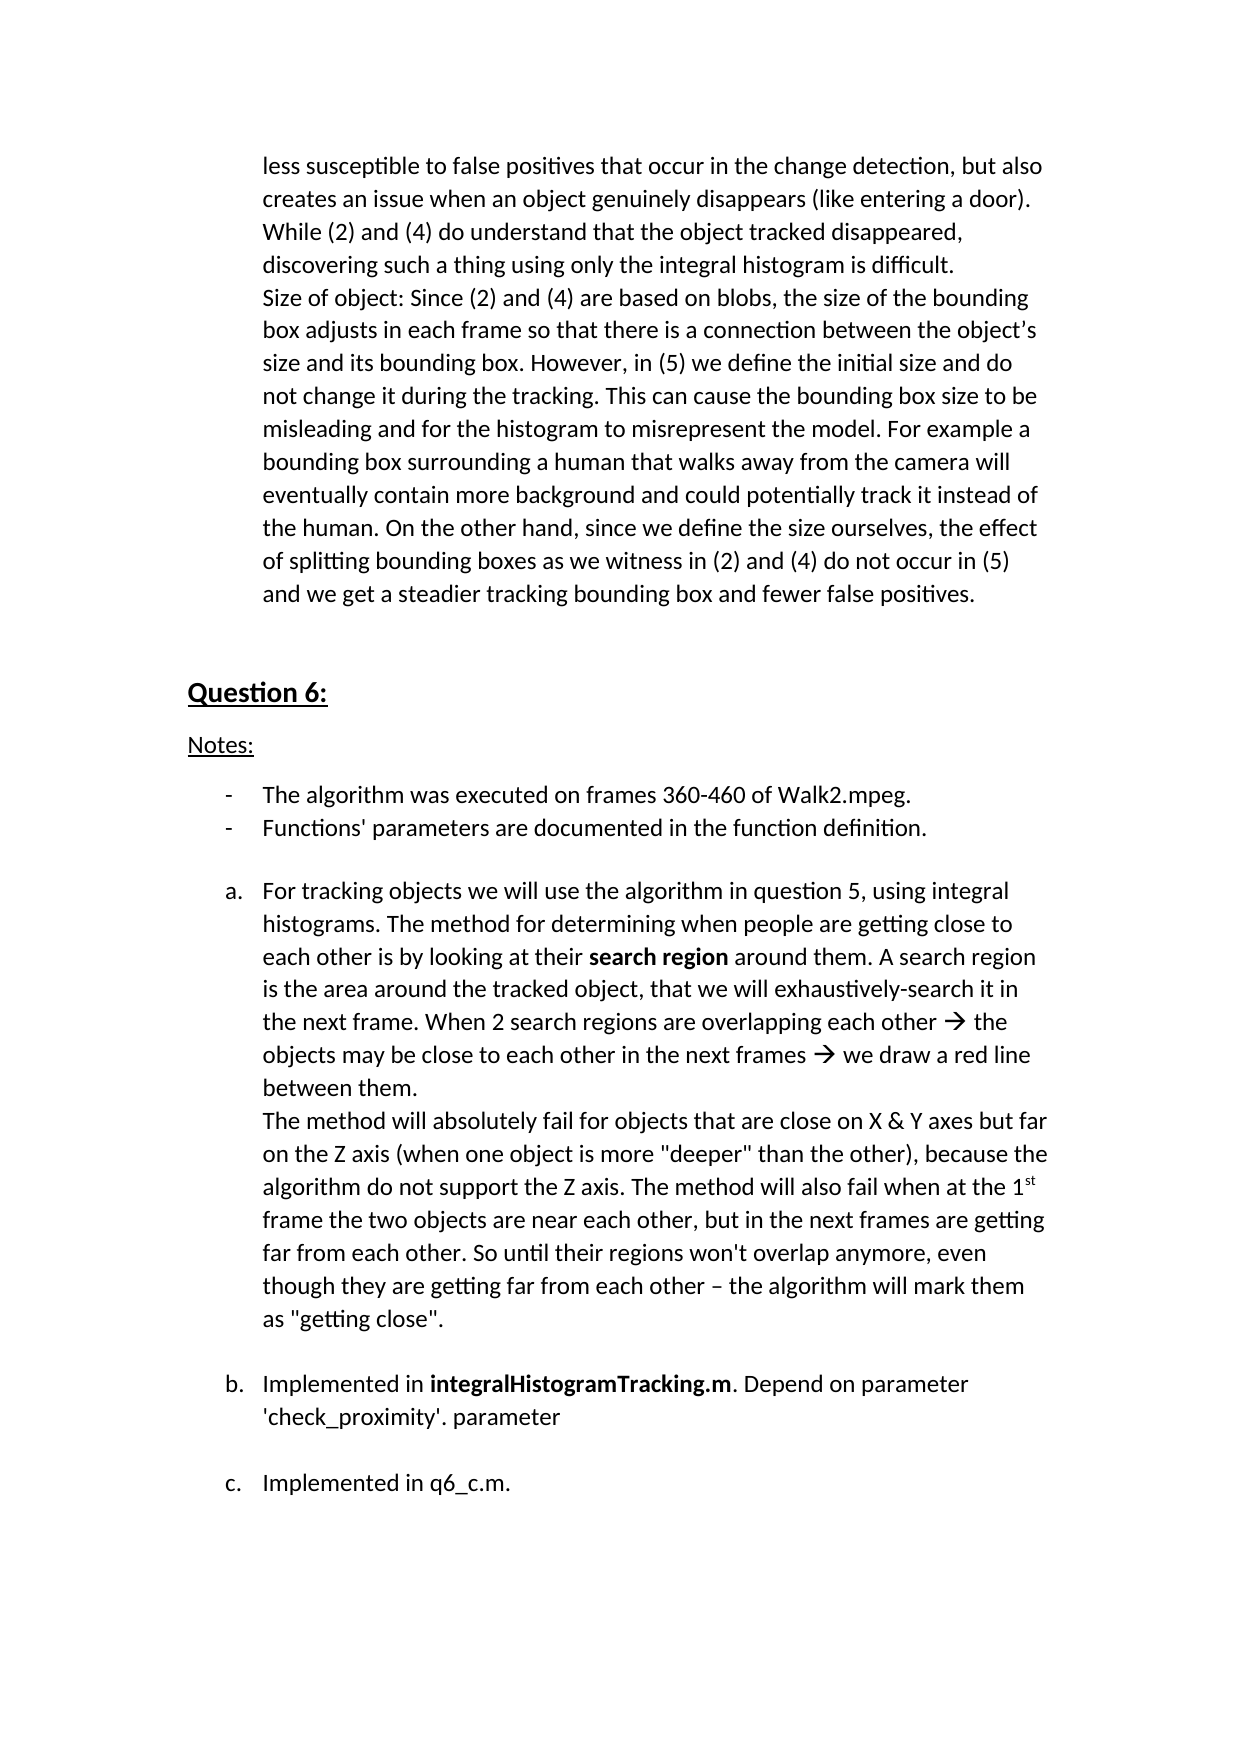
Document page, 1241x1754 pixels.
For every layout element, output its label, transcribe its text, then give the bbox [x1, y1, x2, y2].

list For tracking objects we will use the algorithm in question 5, using integral histograms. The method for determining when people are getting close to each other is by looking at their search region around them. A search region is the area around the tracked object, that we will exhaustively-search it in the next frame. When 2 search regions are overlapping each other the objects may be close to each other in the next frames we draw a red line between them. [225, 875, 1053, 1103]
list Functions' parameters are documented in the function definition. [225, 812, 1053, 873]
list Implemented in q6_c.m. [225, 1467, 1053, 1498]
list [225, 150, 1053, 608]
text Notes: [187, 729, 1053, 760]
list Implemented in integralHistogramTracking.m. Depend on parameter 'check_proximity'. parameter [225, 1369, 1053, 1432]
text Question 6: [187, 674, 1053, 710]
list The method will absolutely fail for objects that are close on X & Y axes but far on the Z axis (when one object is more "deeper" than the other), because the algorithm do not support the Z axis. The method will also fail when at the 1st frame the two objects are near each other, but in the next frames are getting far from each other. So until their regions won't overlap anymore, even though they are getting far from each other – the algorithm will mark them as "getting close". [262, 1105, 1053, 1333]
list The algorithm was executed on frames 360-460 of Walk2.mpeg. [225, 779, 1053, 809]
